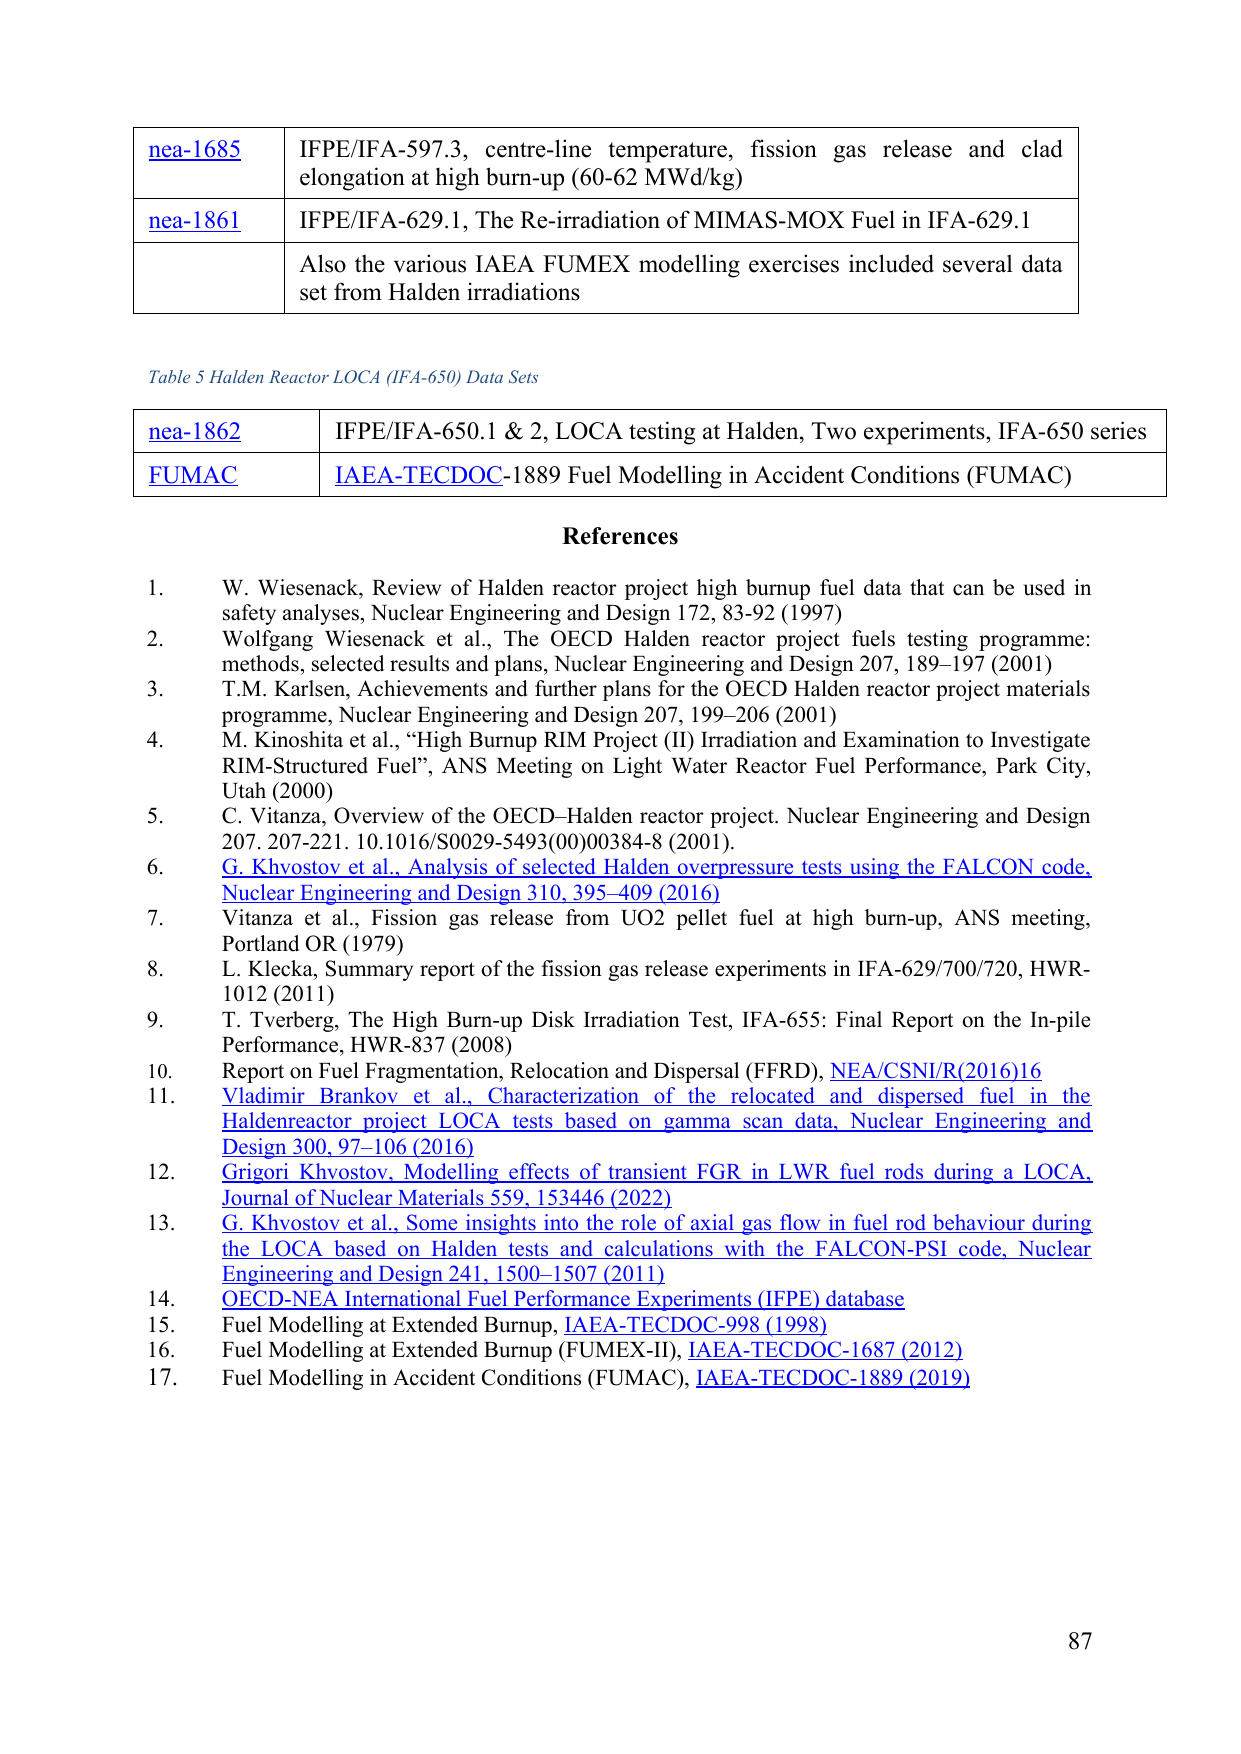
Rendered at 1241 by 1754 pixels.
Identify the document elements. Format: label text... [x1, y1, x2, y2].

table_cell IFPE/IFA-597.3, centre-line temperature, fission gas release and clad elongation at high burn-up (60-62 MWd/kg) [285, 128, 1078, 198]
list Wolfgang Wiesenack et al., The OECD Halden reactor project fuels testing programme: methods, selected results and plans, Nuclear Engineering and Design 207, 189–197 (2001) [147, 626, 1092, 676]
list Report on Fuel Fragmentation, Relocation and Dispersal (FFRD), NEA/CSNI/R(2016)16 [147, 1058, 1092, 1083]
list G. Khvostov et al., Some insights into the role of axial gas flow in fuel rod behaviour during the LOCA based on Halden tests and calculations with the FALCON-PSI code, Nuclear Engineering and Design 241, 1500–1507 (2011) [147, 1210, 1092, 1286]
text Table 5 Halden Reactor LOCA (IFA-650) Data Sets [148, 367, 1092, 388]
list Fuel Modelling in Accident Conditions (FUMAC), IAEA-TECDOC-1889 (2019) [147, 1363, 1092, 1390]
table_cell Also the various IAEA FUMEX modelling exercises included several data set from Halden irradiations [285, 243, 1078, 313]
table_cell nea-1685 [134, 128, 284, 198]
table_header nea-1862 [134, 410, 319, 452]
list T.M. Karlsen, Achievements and further plans for the OECD Halden reactor project materials programme, Nuclear Engineering and Design 207, 199–206 (2001) [147, 676, 1092, 727]
list Vitanza et al., Fission gas release from UO2 pellet fuel at high burn-up, ANS meeting, Portland OR (1979) [147, 905, 1092, 956]
table_header IFPE/IFA-650.1 & 2, LOCA testing at Halden, Two experiments, IFA-650 series [320, 410, 1166, 452]
list L. Klecka, Summary report of the fission gas release experiments in IFA-629/700/720, HWR-1012 (2011) [147, 956, 1092, 1007]
list Vladimir Brankov et al., Characterization of the relocated and dispersed fuel in the Haldenreactor project LOCA tests based on gamma scan data, Nuclear Engineering and Design 300, 97–106 (2016) [147, 1083, 1092, 1159]
table_cell IAEA-TECDOC-1889 Fuel Modelling in Accident Conditions (FUMAC) [320, 453, 1166, 496]
list T. Tverberg, The High Burn-up Disk Irradiation Test, IFA-655: Final Report on the In-pile Performance, HWR-837 (2008) [147, 1007, 1092, 1058]
list C. Vitanza, Overview of the OECD–Halden reactor project. Nuclear Engineering and Design 207. 207-221. 10.1016/S0029-5493(00)00384-8 (2001). [147, 803, 1092, 854]
list Fuel Modelling at Extended Burnup (FUMEX-II), IAEA-TECDOC-1687 (2012) [147, 1337, 1092, 1363]
table_cell FUMAC [134, 453, 319, 496]
table_cell nea-1861 [134, 199, 284, 242]
list Grigori Khvostov, Modelling effects of transient FGR in LWR fuel rods during a LOCA, Journal of Nuclear Materials 559, 153446 (2022) [147, 1159, 1092, 1210]
table_cell [134, 243, 284, 313]
list Fuel Modelling at Extended Burnup, IAEA-TECDOC-998 (1998) [147, 1312, 1092, 1337]
table_cell IFPE/IFA-629.1, The Re-irradiation of MIMAS-MOX Fuel in IFA-629.1 [285, 199, 1078, 242]
list W. Wiesenack, Review of Halden reactor project high burnup fuel data that can be used in safety analyses, Nuclear Engineering and Design 172, 83-92 (1997) [147, 575, 1092, 626]
list G. Khvostov et al., Analysis of selected Halden overpressure tests using the FALCON code, Nuclear Engineering and Design 310, 395–409 (2016) [147, 854, 1092, 905]
list M. Kinoshita et al., “High Burnup RIM Project (II) Irradiation and Examination to Investigate RIM-Structured Fuel”, ANS Meeting on Light Water Reactor Fuel Performance, Park City, Utah (2000) [147, 727, 1092, 803]
list OECD-NEA International Fuel Performance Experiments (IFPE) database [147, 1286, 1092, 1312]
text References [148, 522, 1092, 550]
